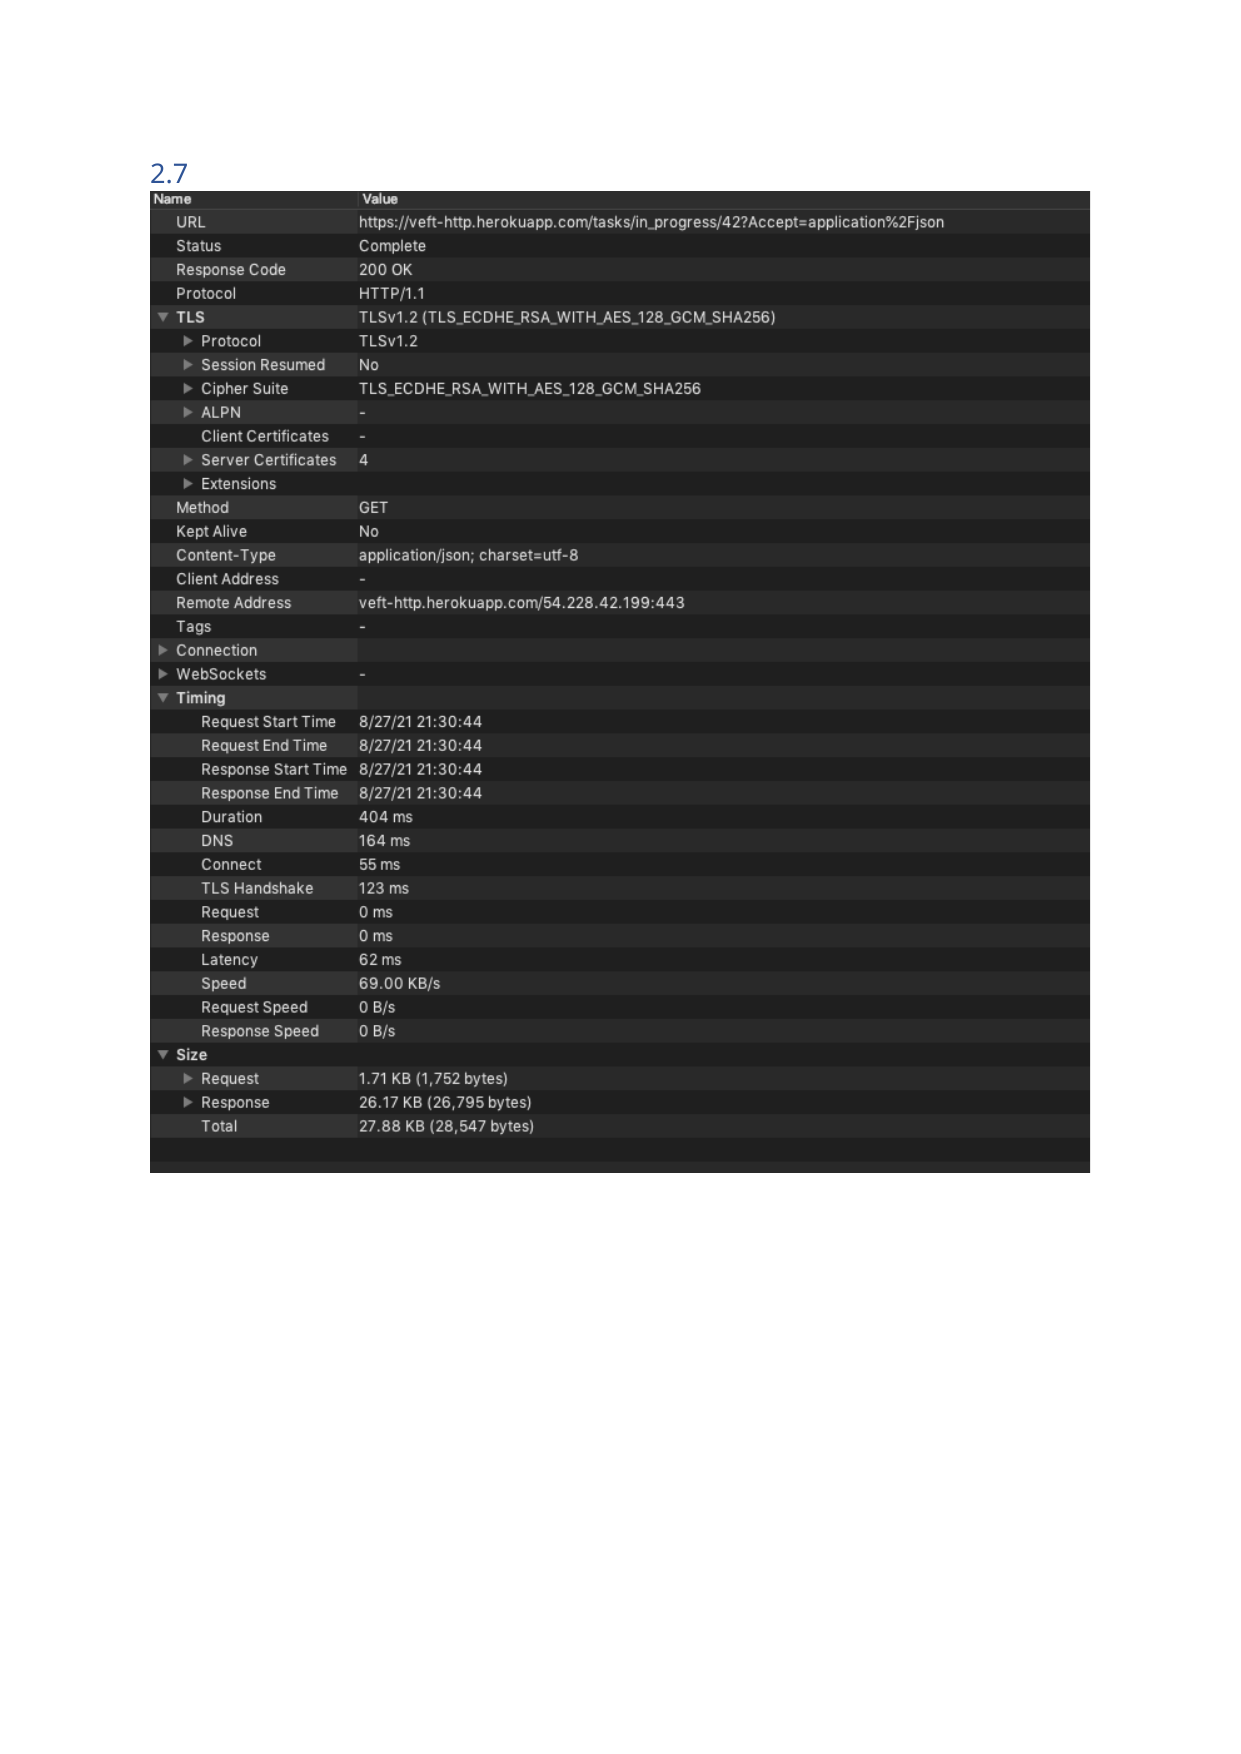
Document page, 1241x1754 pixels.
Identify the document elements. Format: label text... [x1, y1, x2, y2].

picture [150, 191, 1091, 1173]
subtitle 2.7 [150, 154, 1090, 191]
